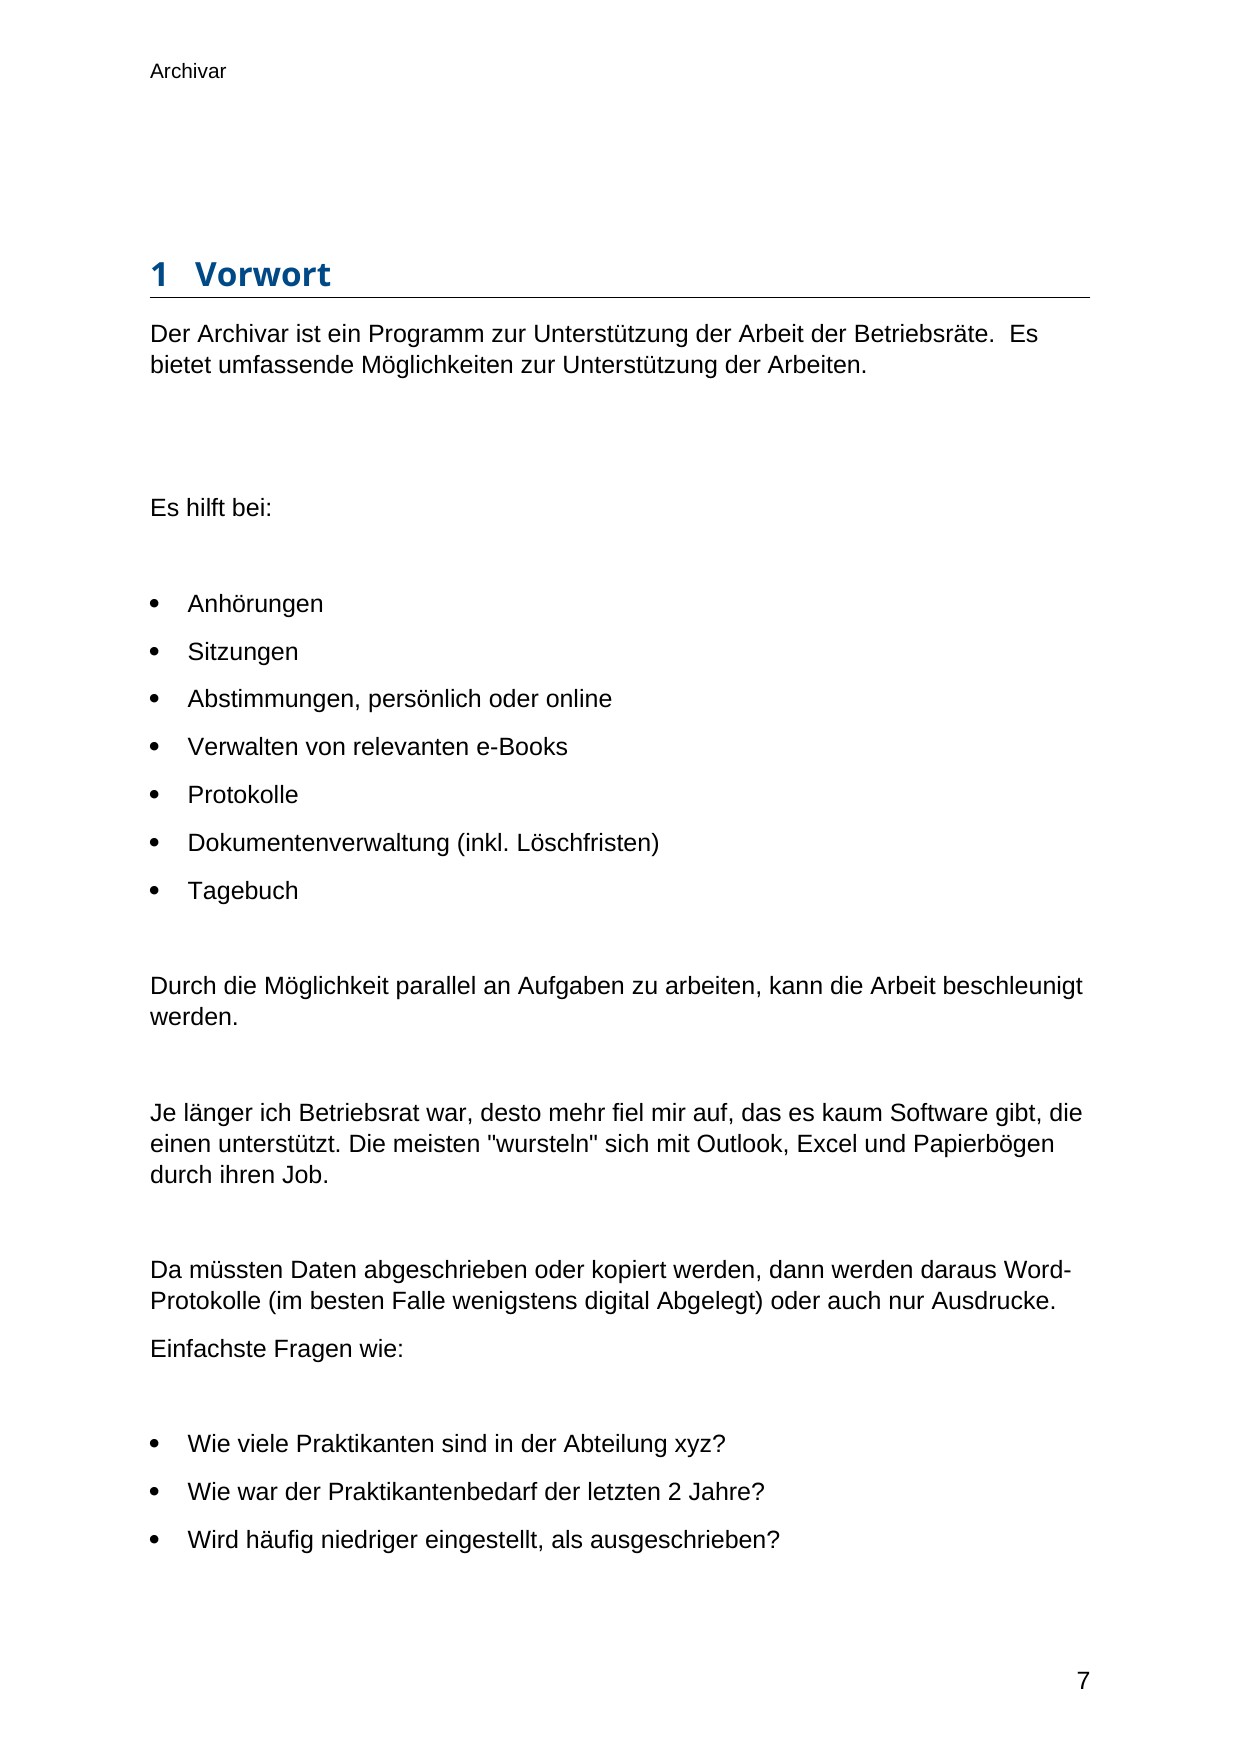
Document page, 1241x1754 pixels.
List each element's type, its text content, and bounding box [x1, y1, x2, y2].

text Da müssten Daten abgeschrieben oder kopiert werden, dann werden daraus Word-Protokolle (im besten Falle wenigstens digital Abgelegt) oder auch nur Ausdrucke. [150, 1255, 1090, 1315]
subtitle Vorwort [150, 251, 1090, 297]
text Je länger ich Betriebsrat war, desto mehr fiel mir auf, das es kaum Software gibt, die einen unterstützt. Die meisten "wursteln" sich mit Outlook, Excel und Papierbögen durch ihren Job. [150, 1098, 1090, 1188]
list Tagebuch [150, 876, 1090, 904]
text Es hilft bei: [150, 493, 1090, 522]
list Wie war der Praktikantenbedarf der letzten 2 Jahre? [150, 1477, 1090, 1506]
text Der Archivar ist ein Programm zur Unterstützung der Arbeit der Betriebsräte. Es bietet umfassende Möglichkeiten zur Unterstützung der Arbeiten. [150, 319, 1090, 379]
list Anhörungen [150, 589, 1090, 618]
text Durch die Möglichkeit parallel an Aufgaben zu arbeiten, kann die Arbeit beschleunigt werden. [150, 971, 1090, 1031]
list Dokumentenverwaltung (inkl. Löschfristen) [150, 828, 1090, 857]
list Abstimmungen, persönlich oder online [150, 684, 1090, 713]
list Wird häufig niedriger eingestellt, als ausgeschrieben? [150, 1525, 1090, 1554]
list Wie viele Praktikanten sind in der Abteilung xyz? [150, 1429, 1090, 1458]
list Verwalten von relevanten e-Books [150, 732, 1090, 761]
list Protokolle [150, 780, 1090, 809]
text Einfachste Fragen wie: [150, 1334, 1090, 1363]
list Sitzungen [150, 637, 1090, 666]
